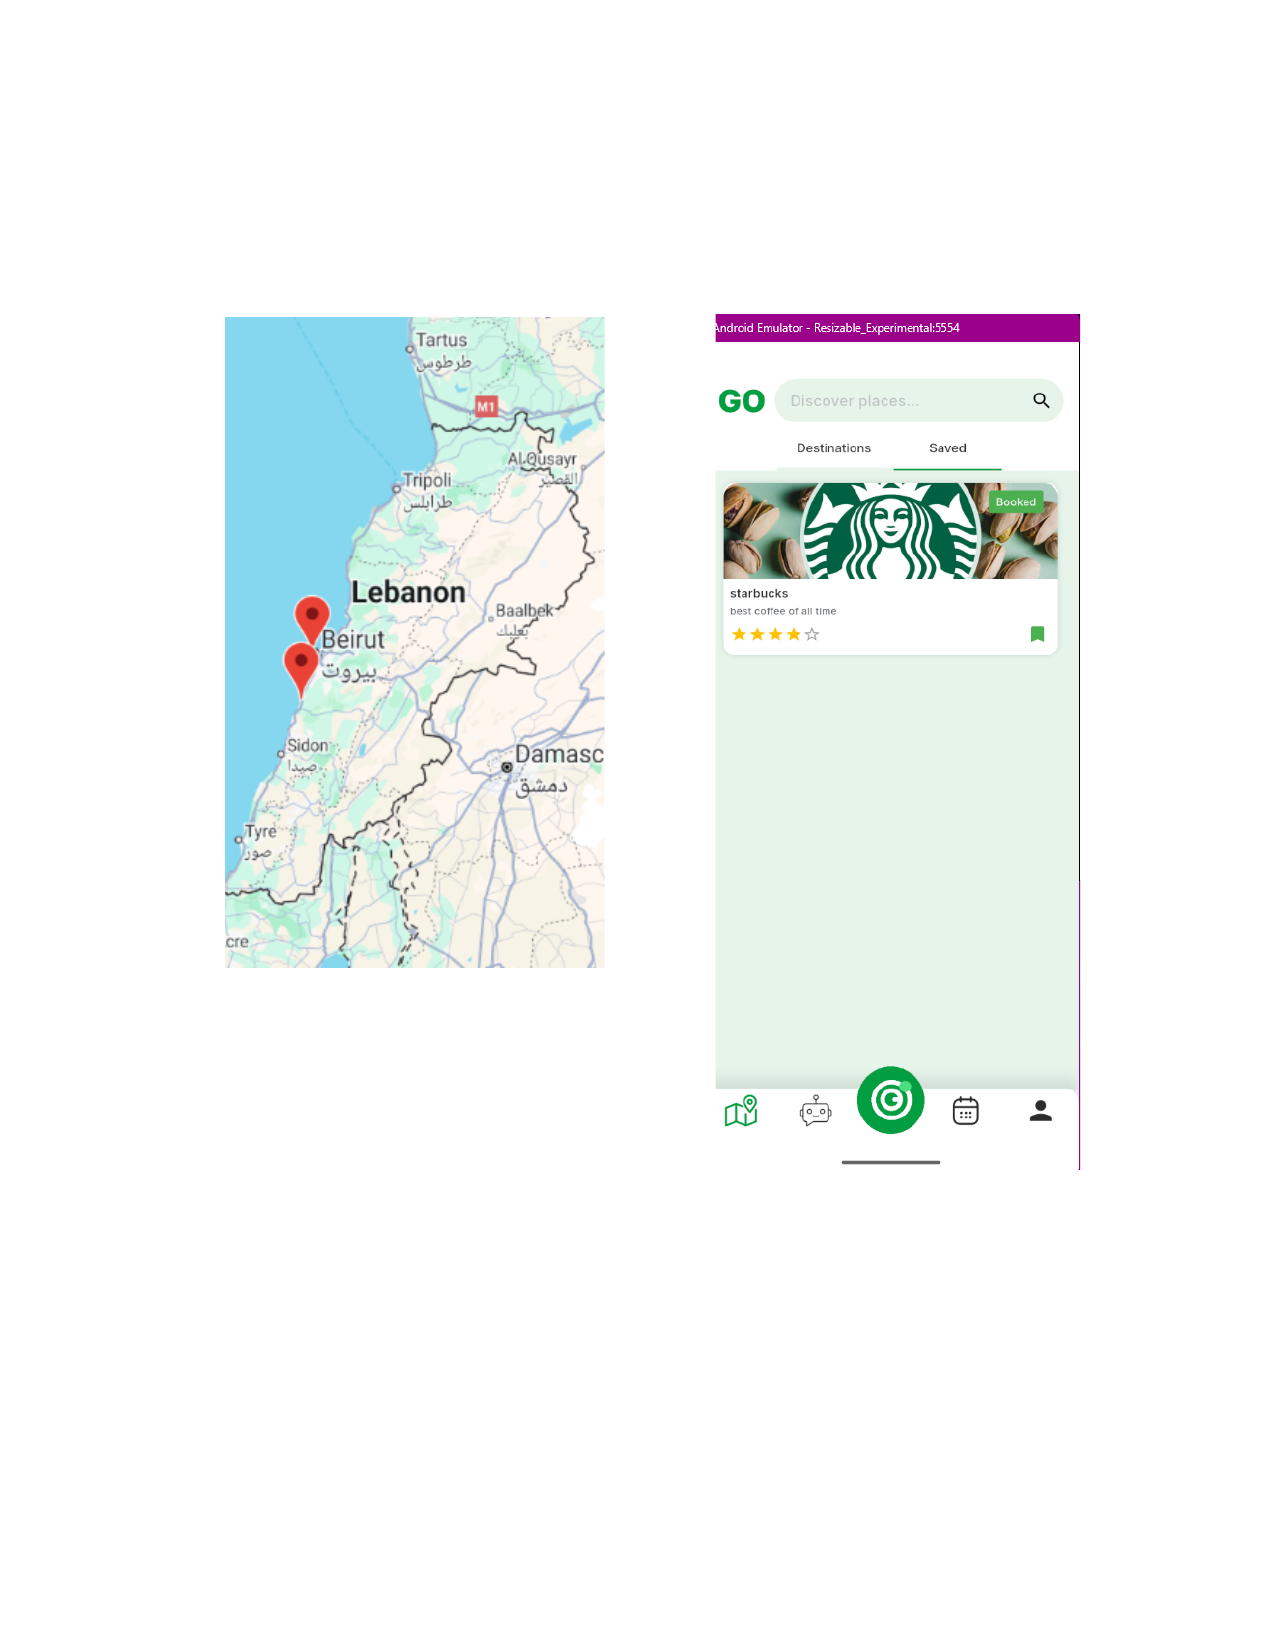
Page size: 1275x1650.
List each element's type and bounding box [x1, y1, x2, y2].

picture [225, 317, 605, 968]
picture [715, 314, 1081, 1170]
